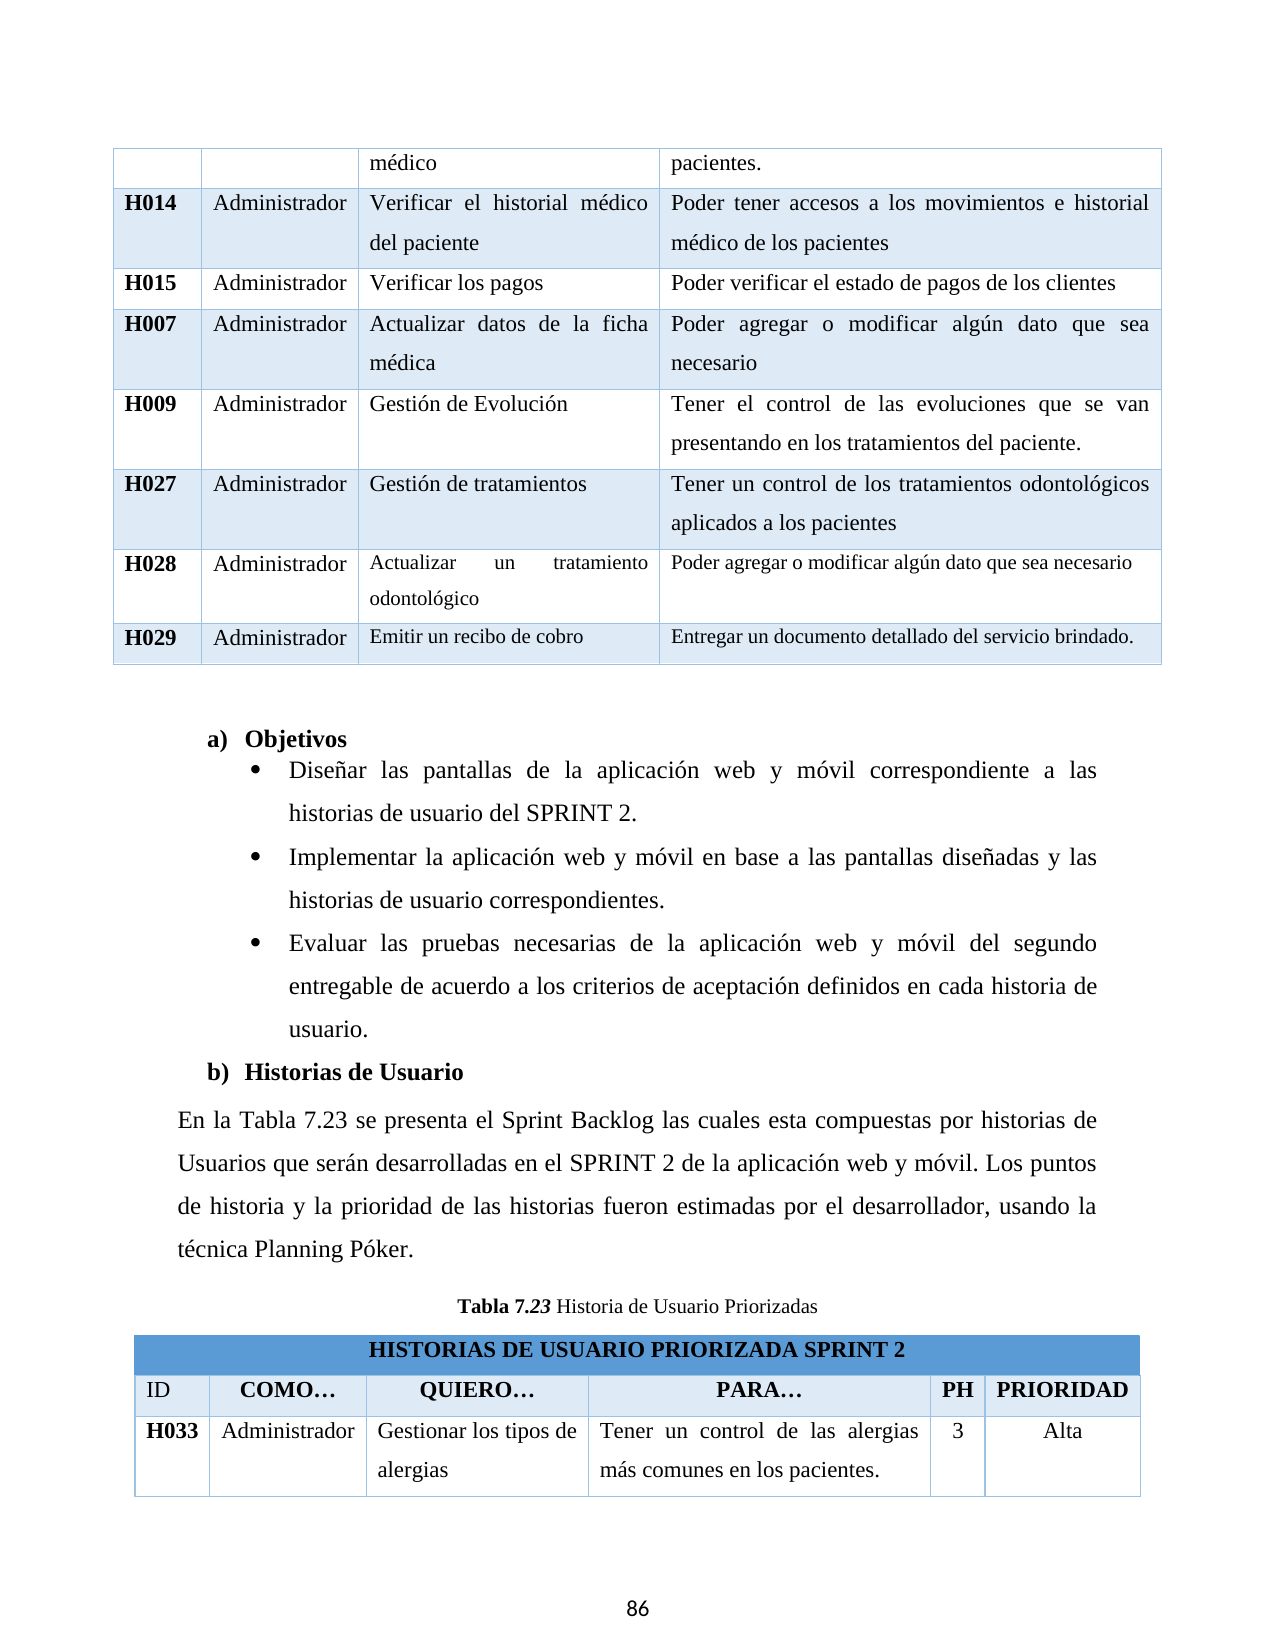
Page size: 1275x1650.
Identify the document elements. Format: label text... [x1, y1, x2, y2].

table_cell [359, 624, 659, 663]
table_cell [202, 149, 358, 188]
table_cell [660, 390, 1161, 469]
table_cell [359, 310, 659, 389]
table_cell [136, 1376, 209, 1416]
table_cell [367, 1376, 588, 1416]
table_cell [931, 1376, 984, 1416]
list Evaluar las pruebas necesarias de la aplicación web y móvil del segundo entregable de acuerdo a los criterios de aceptación definidos en cada historia de usuario. [251, 928, 1098, 1043]
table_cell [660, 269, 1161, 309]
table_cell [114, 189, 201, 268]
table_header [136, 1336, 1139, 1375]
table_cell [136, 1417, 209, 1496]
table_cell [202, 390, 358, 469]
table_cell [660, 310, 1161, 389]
list Historias de Usuario [207, 1057, 1098, 1086]
text Tabla 7.23 Historia de Usuario Priorizadas [177, 1294, 1098, 1318]
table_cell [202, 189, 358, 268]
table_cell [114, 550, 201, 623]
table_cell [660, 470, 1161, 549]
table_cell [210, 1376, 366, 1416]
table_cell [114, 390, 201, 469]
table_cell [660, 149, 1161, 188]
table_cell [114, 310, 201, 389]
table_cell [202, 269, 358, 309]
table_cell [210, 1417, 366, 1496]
list Objetivos [207, 724, 1098, 753]
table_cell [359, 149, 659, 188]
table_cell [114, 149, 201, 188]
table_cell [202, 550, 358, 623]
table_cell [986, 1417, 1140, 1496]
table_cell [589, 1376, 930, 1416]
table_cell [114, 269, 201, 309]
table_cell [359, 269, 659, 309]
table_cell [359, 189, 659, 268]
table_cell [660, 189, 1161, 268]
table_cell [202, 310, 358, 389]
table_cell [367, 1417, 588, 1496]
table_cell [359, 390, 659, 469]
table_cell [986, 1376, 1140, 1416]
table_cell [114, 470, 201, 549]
list Diseñar las pantallas de la aplicación web y móvil correspondiente a las historias de usuario del SPRINT 2. [251, 755, 1098, 827]
text En la Tabla 7.23 se presenta el Sprint Backlog las cuales esta compuestas por historias de Usuarios que serán desarrolladas en el SPRINT 2 de la aplicación web y móvil. Los puntos de historia y la prioridad de las historias fueron estimadas por el desarrollador, usando la técnica Planning Póker. [177, 1105, 1098, 1263]
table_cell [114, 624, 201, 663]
list Implementar la aplicación web y móvil en base a las pantallas diseñadas y las historias de usuario correspondientes. [251, 842, 1098, 913]
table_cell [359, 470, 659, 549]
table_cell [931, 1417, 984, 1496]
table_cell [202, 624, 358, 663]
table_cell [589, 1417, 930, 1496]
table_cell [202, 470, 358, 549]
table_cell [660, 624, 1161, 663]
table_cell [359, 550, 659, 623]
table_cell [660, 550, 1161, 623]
